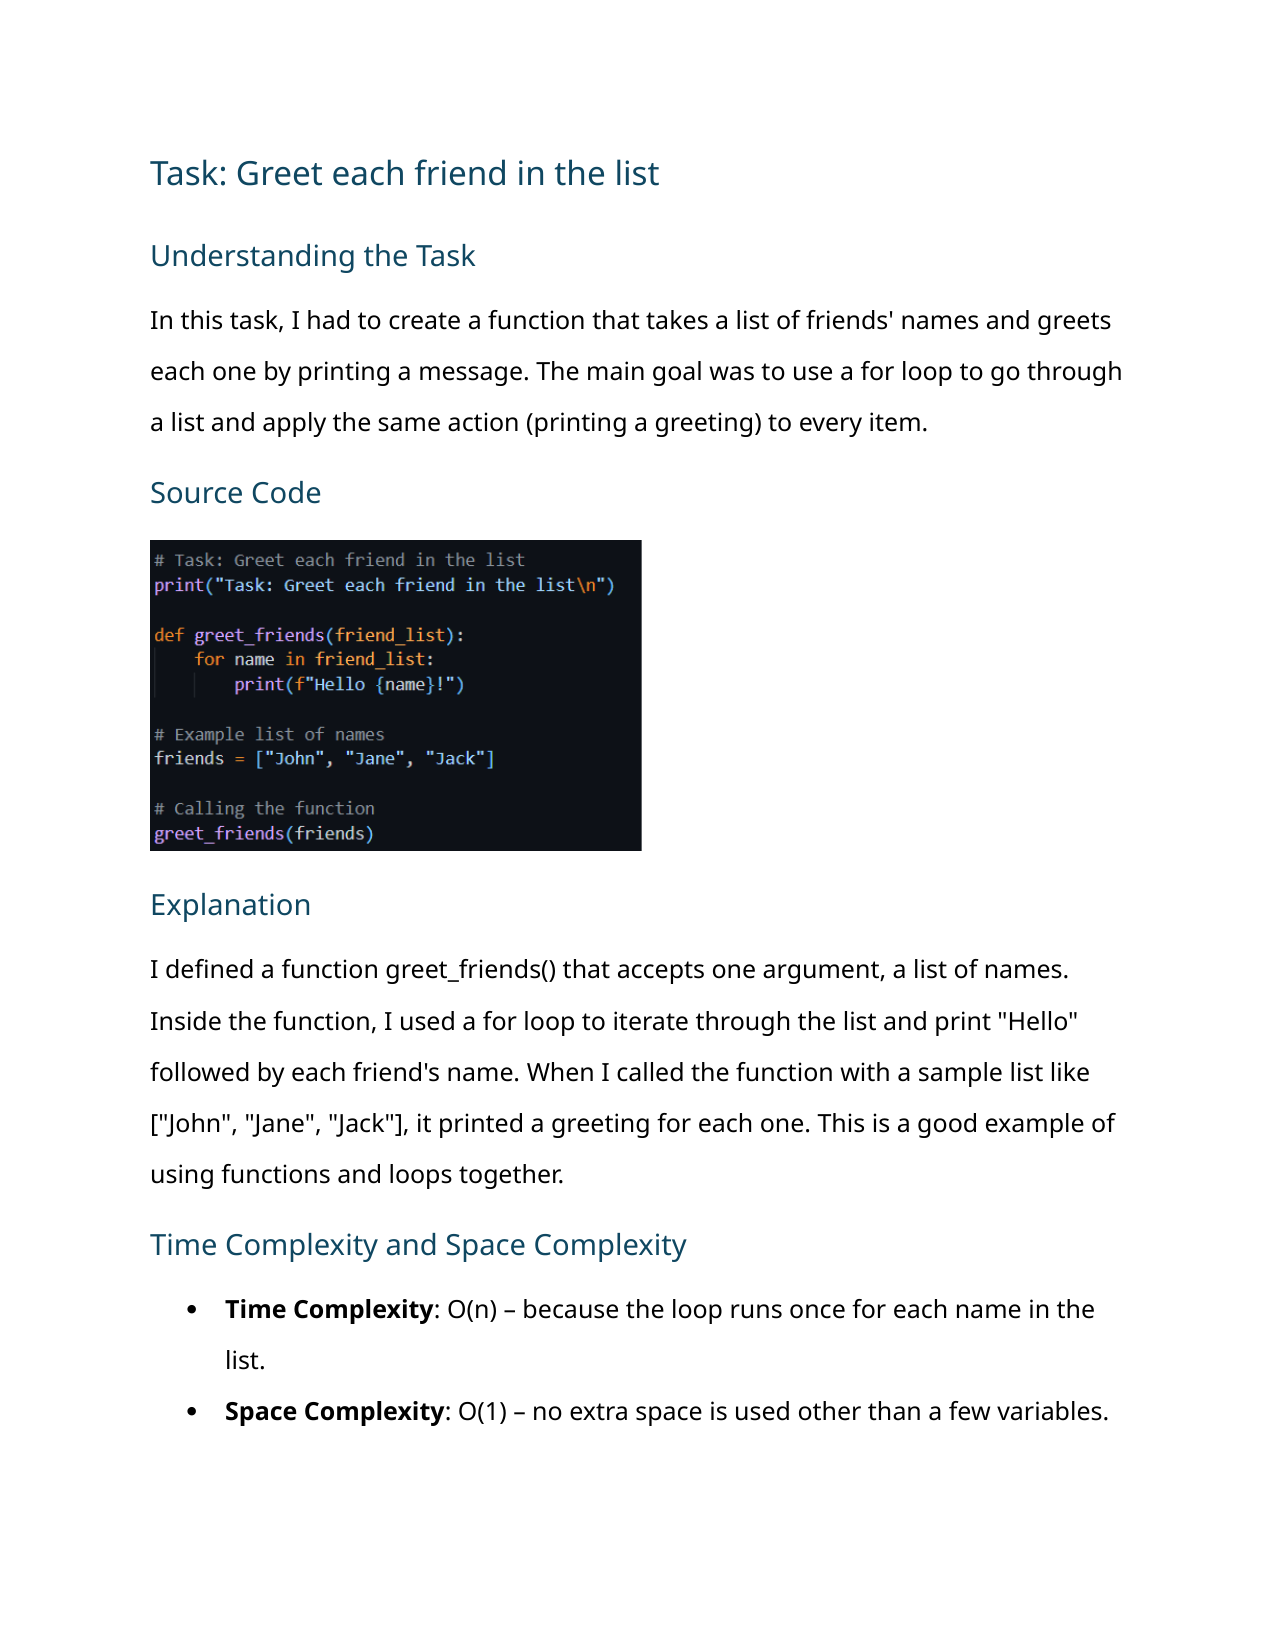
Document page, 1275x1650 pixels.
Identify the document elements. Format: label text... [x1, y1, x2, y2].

list Space Complexity: O(1) – no extra space is used other than a few variables. [187, 1394, 1125, 1428]
subtitle Task: Greet each friend in the list [150, 150, 1125, 195]
picture [150, 540, 642, 851]
subtitle Time Complexity and Space Complexity [150, 1224, 1125, 1264]
text In this task, I had to create a function that takes a list of friends' names and greets each one by printing a message. The main goal was to use a for loop to go through a list and apply the same action (printing a greeting) to every item. [150, 303, 1125, 439]
text I defined a function greet_friends() that accepts one argument, a list of names. Inside the function, I used a for loop to iterate through the list and print "Hello" followed by each friend's name. When I called the function with a sample list like ["John", "Jane", "Jack"], it printed a greeting for each one. This is a good example of using functions and loops together. [150, 952, 1125, 1190]
subtitle Source Code [150, 472, 1125, 512]
subtitle Understanding the Task [150, 235, 1125, 274]
list Time Complexity: O(n) – because the loop runs once for each name in the list. [187, 1292, 1125, 1377]
subtitle Explanation [150, 884, 1125, 924]
